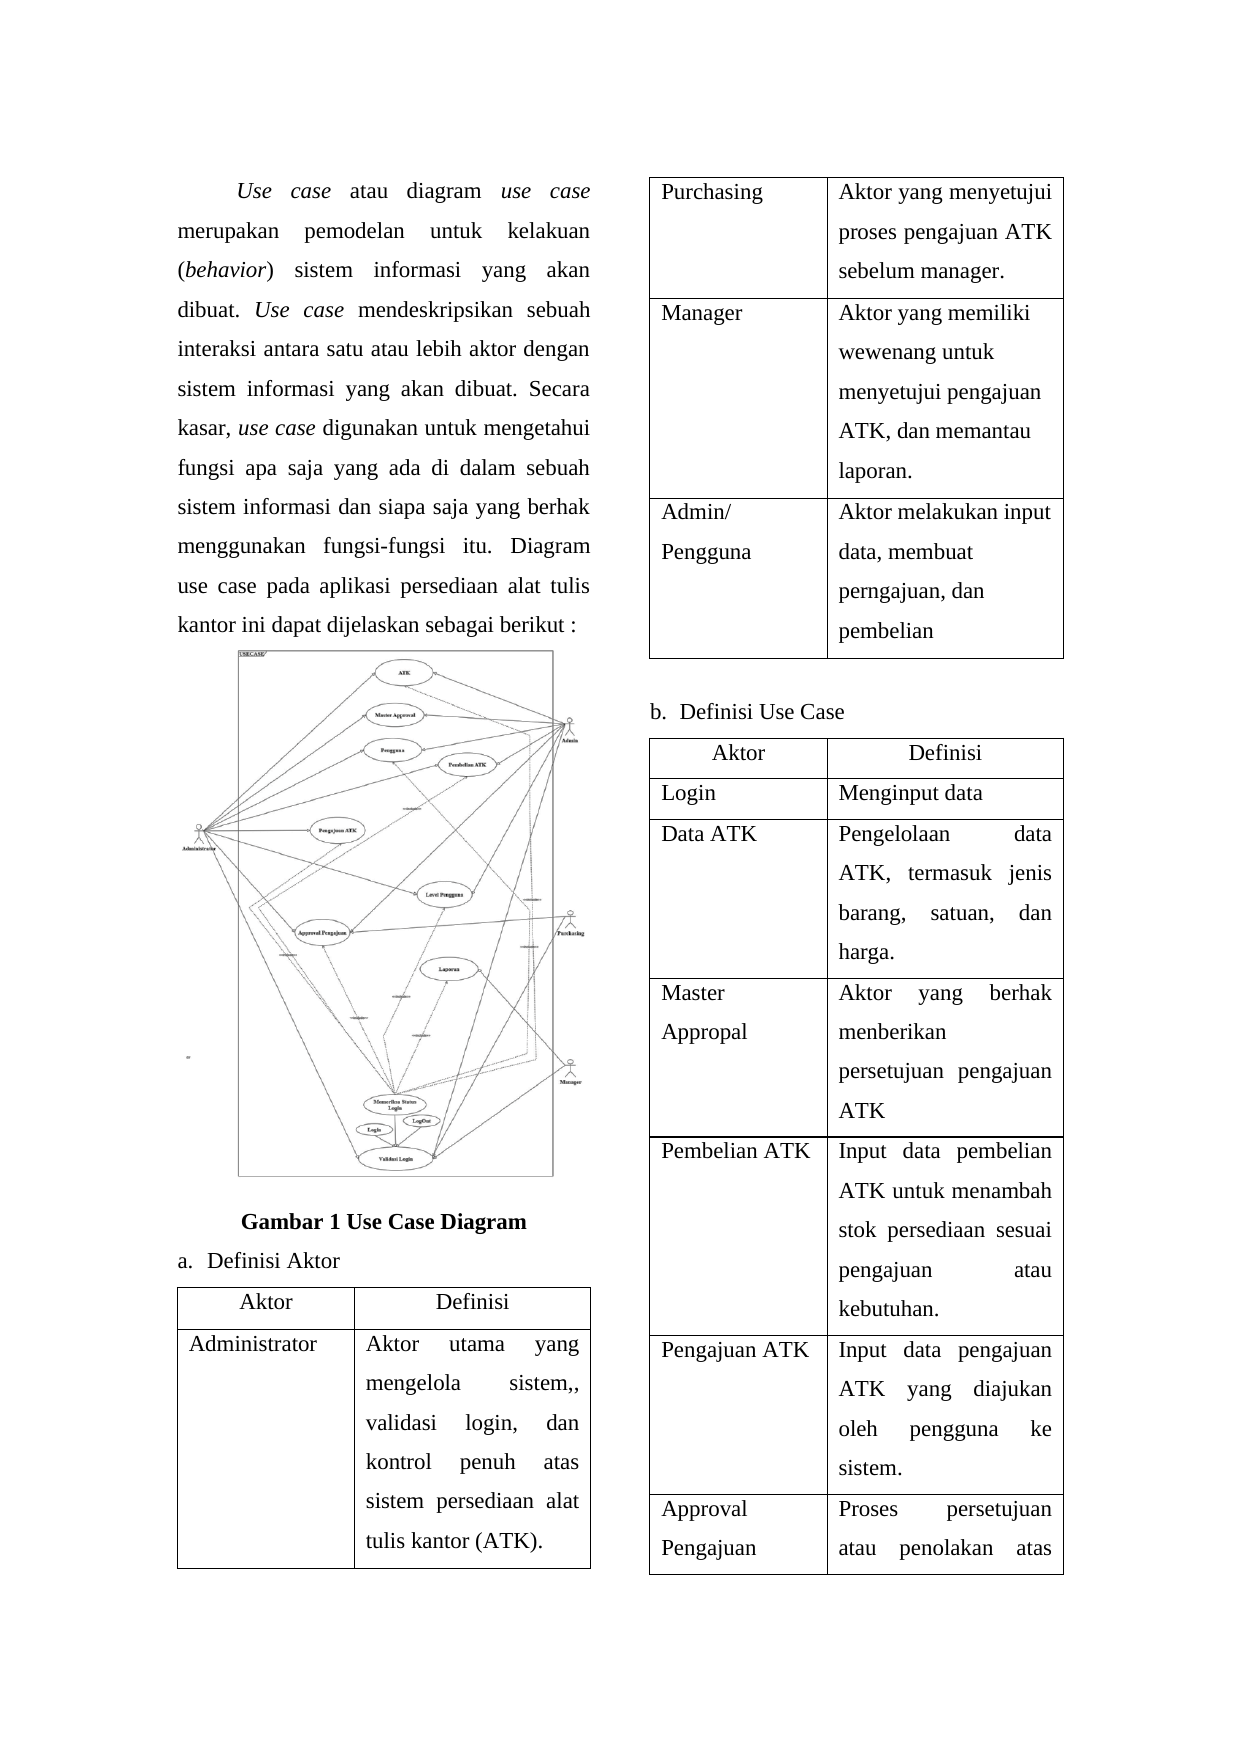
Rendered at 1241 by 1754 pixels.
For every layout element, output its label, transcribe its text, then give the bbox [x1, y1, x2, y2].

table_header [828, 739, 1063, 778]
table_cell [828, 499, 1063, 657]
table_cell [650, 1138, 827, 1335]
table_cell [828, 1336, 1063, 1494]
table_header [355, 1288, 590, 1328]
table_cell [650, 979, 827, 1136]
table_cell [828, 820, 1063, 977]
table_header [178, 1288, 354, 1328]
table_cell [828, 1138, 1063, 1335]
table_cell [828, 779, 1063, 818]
list Gambar 1 Use Case Diagram [177, 1208, 590, 1234]
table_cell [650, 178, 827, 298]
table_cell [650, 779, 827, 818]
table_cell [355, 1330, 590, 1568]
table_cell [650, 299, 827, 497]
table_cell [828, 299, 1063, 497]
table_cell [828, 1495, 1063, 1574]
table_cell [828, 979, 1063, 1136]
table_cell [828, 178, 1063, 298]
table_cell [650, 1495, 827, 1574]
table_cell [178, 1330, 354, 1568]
picture [177, 650, 587, 1179]
list Definisi Use Case [650, 698, 1063, 724]
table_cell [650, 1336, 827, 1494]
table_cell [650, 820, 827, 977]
list Definisi Aktor [177, 1247, 590, 1274]
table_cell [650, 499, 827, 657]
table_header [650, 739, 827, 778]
list Use case atau diagram use case merupakan pemodelan untuk kelakuan (behavior) sistem informasi yang akan dibuat. Use case mendeskripsikan sebuah interaksi antara satu atau lebih aktor dengan sistem informasi yang akan dibuat. Secara kasar, use case digunakan untuk mengetahui fungsi apa saja yang ada di dalam sebuah sistem informasi dan siapa saja yang berhak menggunakan fungsi-fungsi itu. Diagram use case pada aplikasi persediaan alat tulis kantor ini dapat dijelaskan sebagai berikut : [177, 177, 590, 638]
